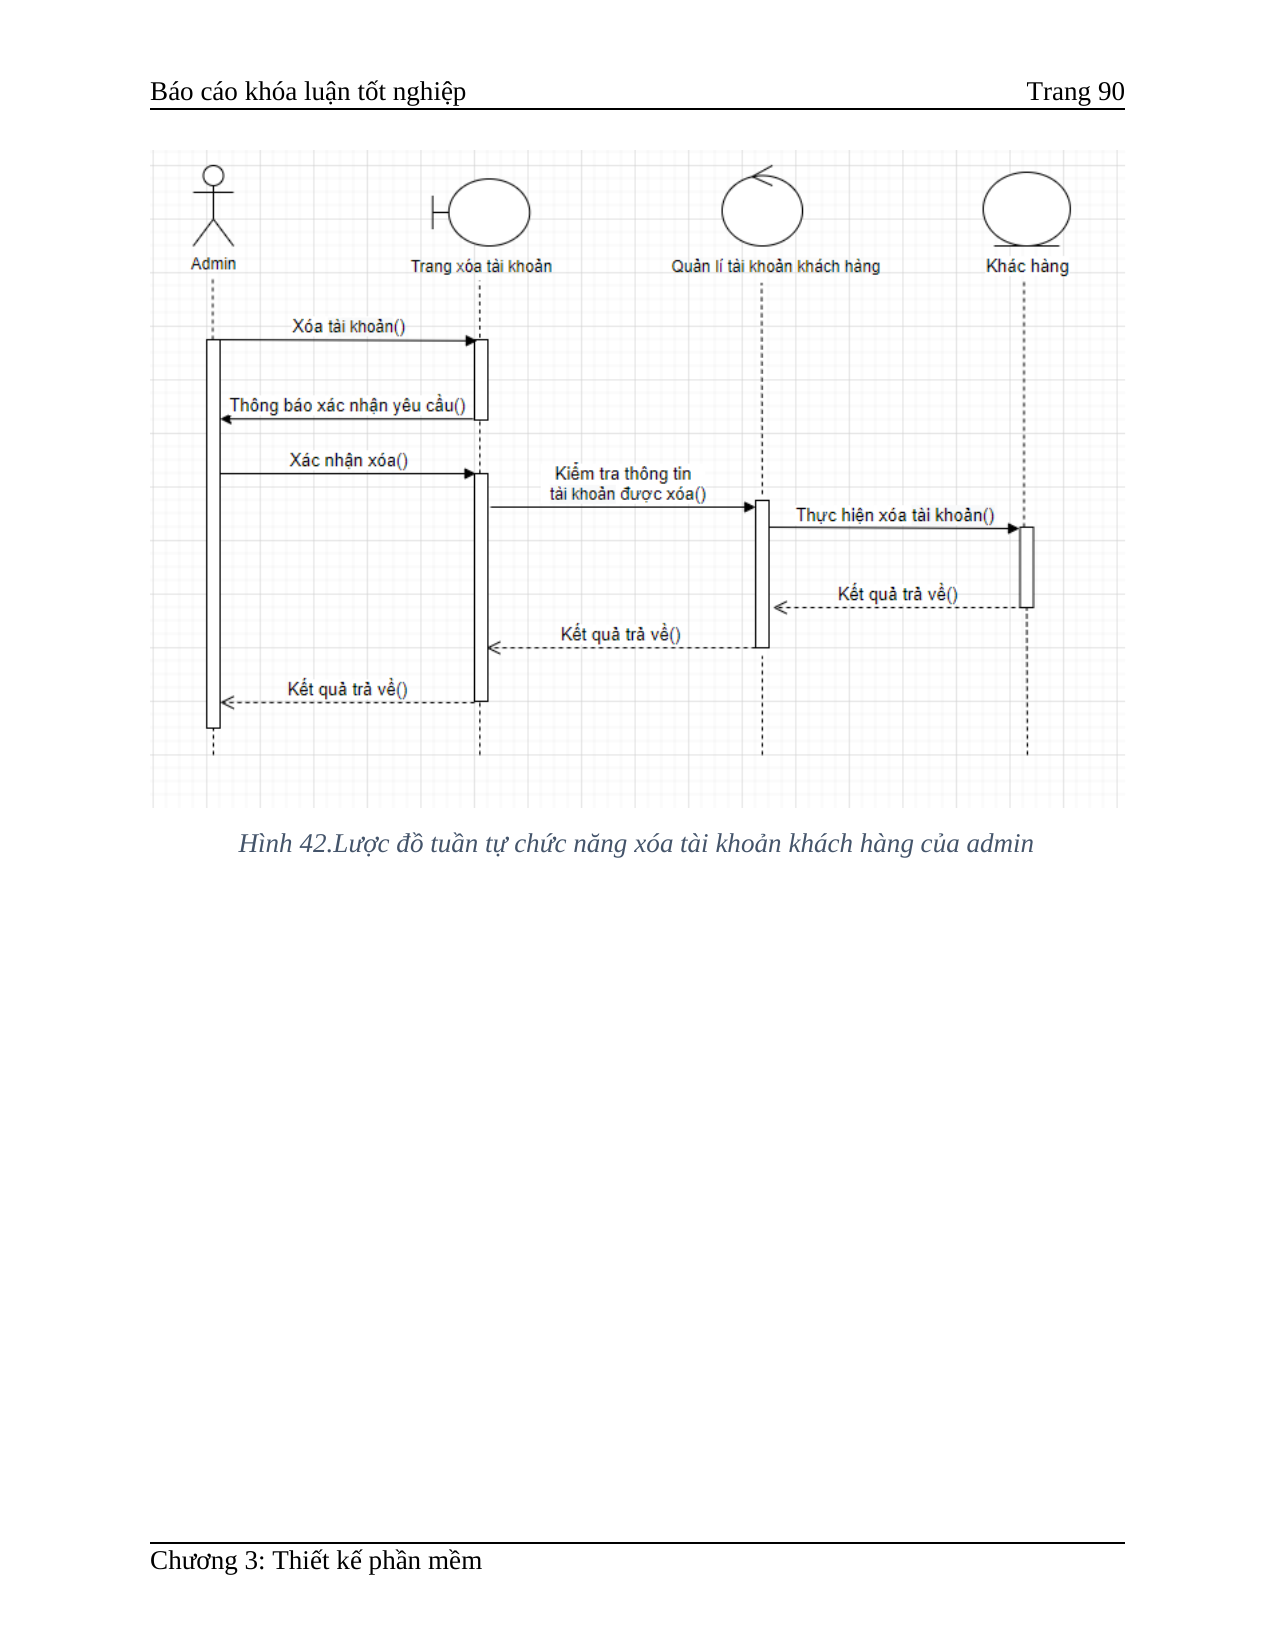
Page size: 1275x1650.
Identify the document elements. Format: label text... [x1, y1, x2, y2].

picture [150, 150, 1125, 808]
